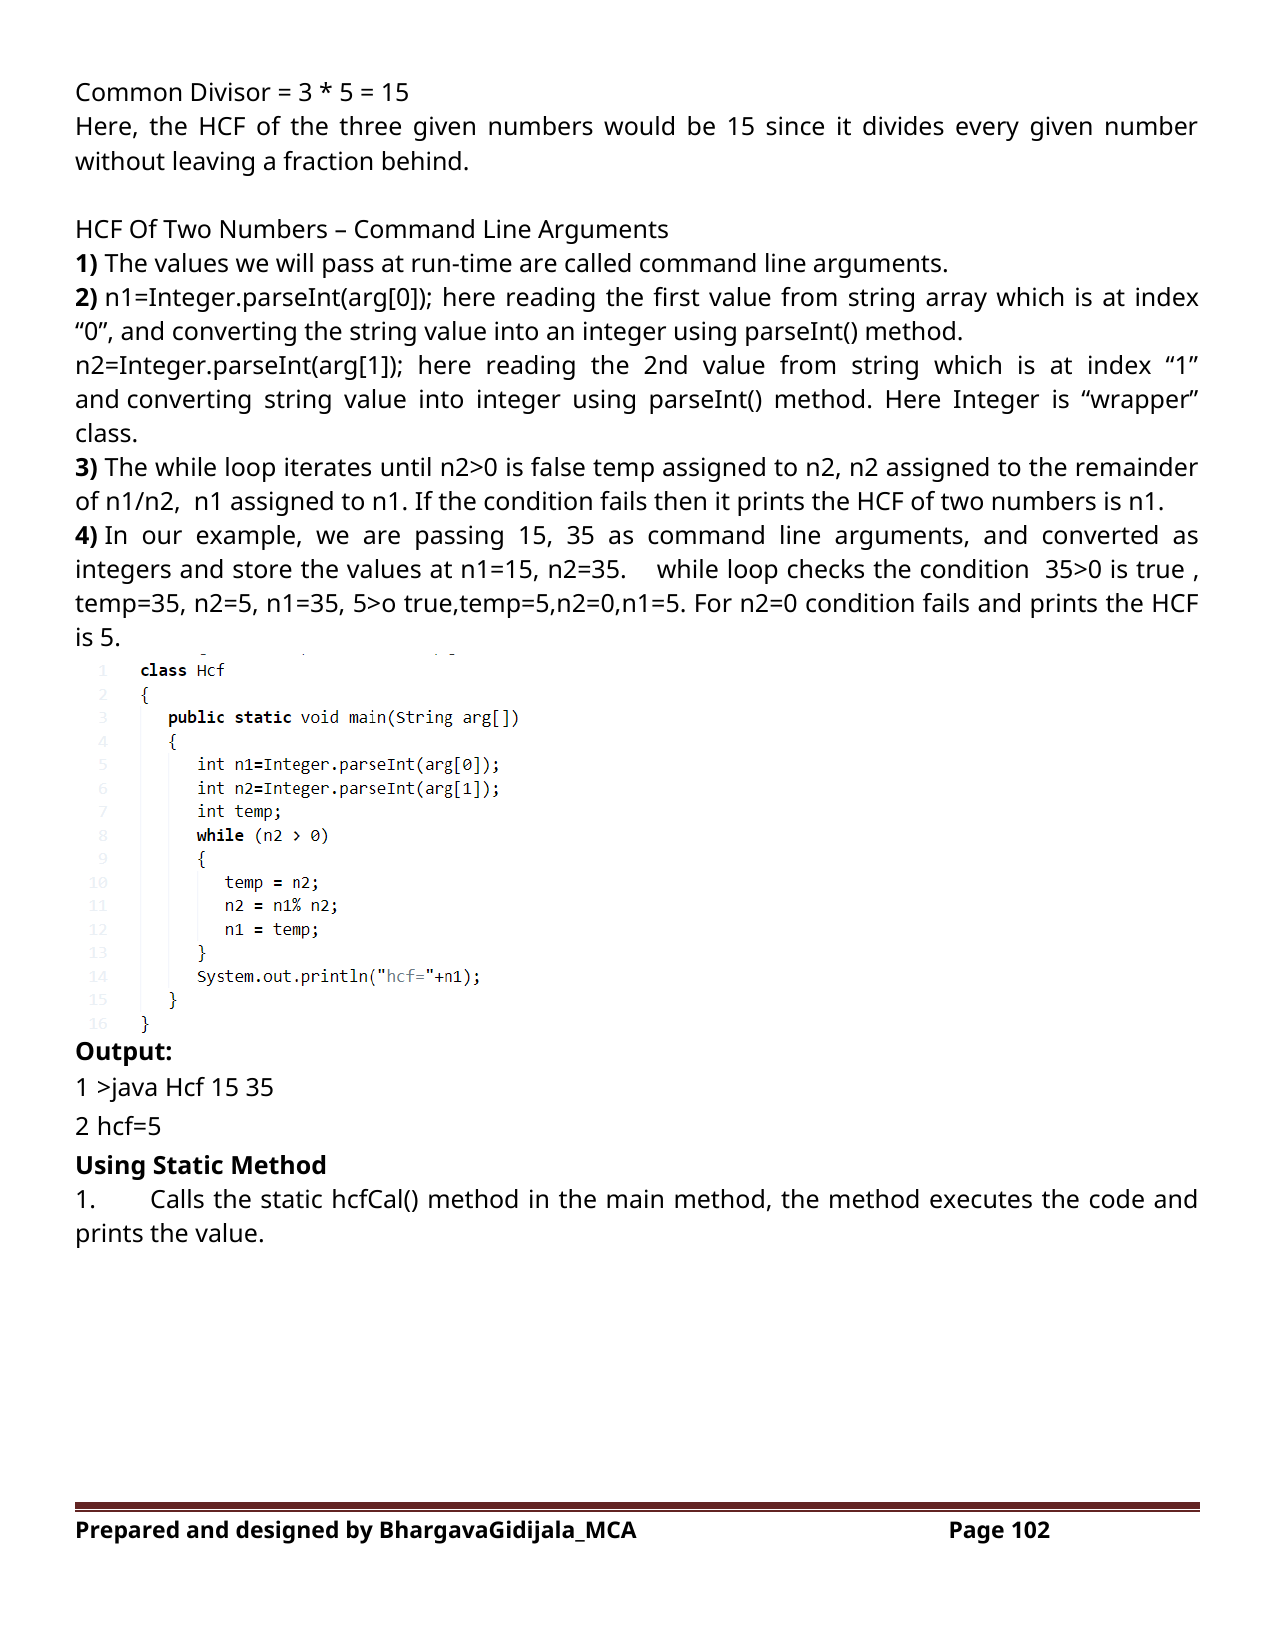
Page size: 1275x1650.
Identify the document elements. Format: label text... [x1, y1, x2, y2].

subtitle Using Static Method [75, 1148, 1200, 1182]
table_header >java Hcf 15 35 hcf=5 [95, 1068, 669, 1148]
text 2) n1=Integer.parseInt(arg[0]); here reading the first value from string array which is at index “0”, and converting the string value into an integer using parseInt() method. [75, 279, 1200, 347]
text 4) In our example, we are passing 15, 35 as command line arguments, and converted as integers and store the values at n1=15, n2=35. while loop checks the condition 35>0 is true , temp=35, n2=5, n1=35, 5>o true,temp=5,n2=0,n1=5. For n2=0 condition fails and prints the HCF is 5. [75, 518, 1200, 654]
text Here, the HCF of the three given numbers would be 15 since it divides every given number without leaving a fraction behind. [75, 109, 1200, 177]
picture [75, 654, 521, 1034]
text Common Divisor = 3 * 5 = 15 [75, 75, 1200, 109]
text 3) The while loop iterates until n2>0 is false temp assigned to n2, n2 assigned to the remainder of n1/n2, n1 assigned to n1. If the condition fails then it prints the HCF of two numbers is n1. [75, 450, 1200, 518]
table_header 1 2 [74, 1068, 95, 1148]
text 1) The values we will pass at run-time are called command line arguments. [75, 245, 1200, 279]
text n2=Integer.parseInt(arg[1]); here reading the 2nd value from string which is at index “1” and converting string value into integer using parseInt() method. Here Integer is “wrapper” class. [75, 347, 1200, 450]
subtitle HCF Of Two Numbers – Command Line Arguments [75, 211, 1200, 245]
list Calls the static hcfCal() method in the main method, the method executes the code and prints the value. [75, 1182, 1200, 1250]
text Output: [75, 1033, 1200, 1068]
